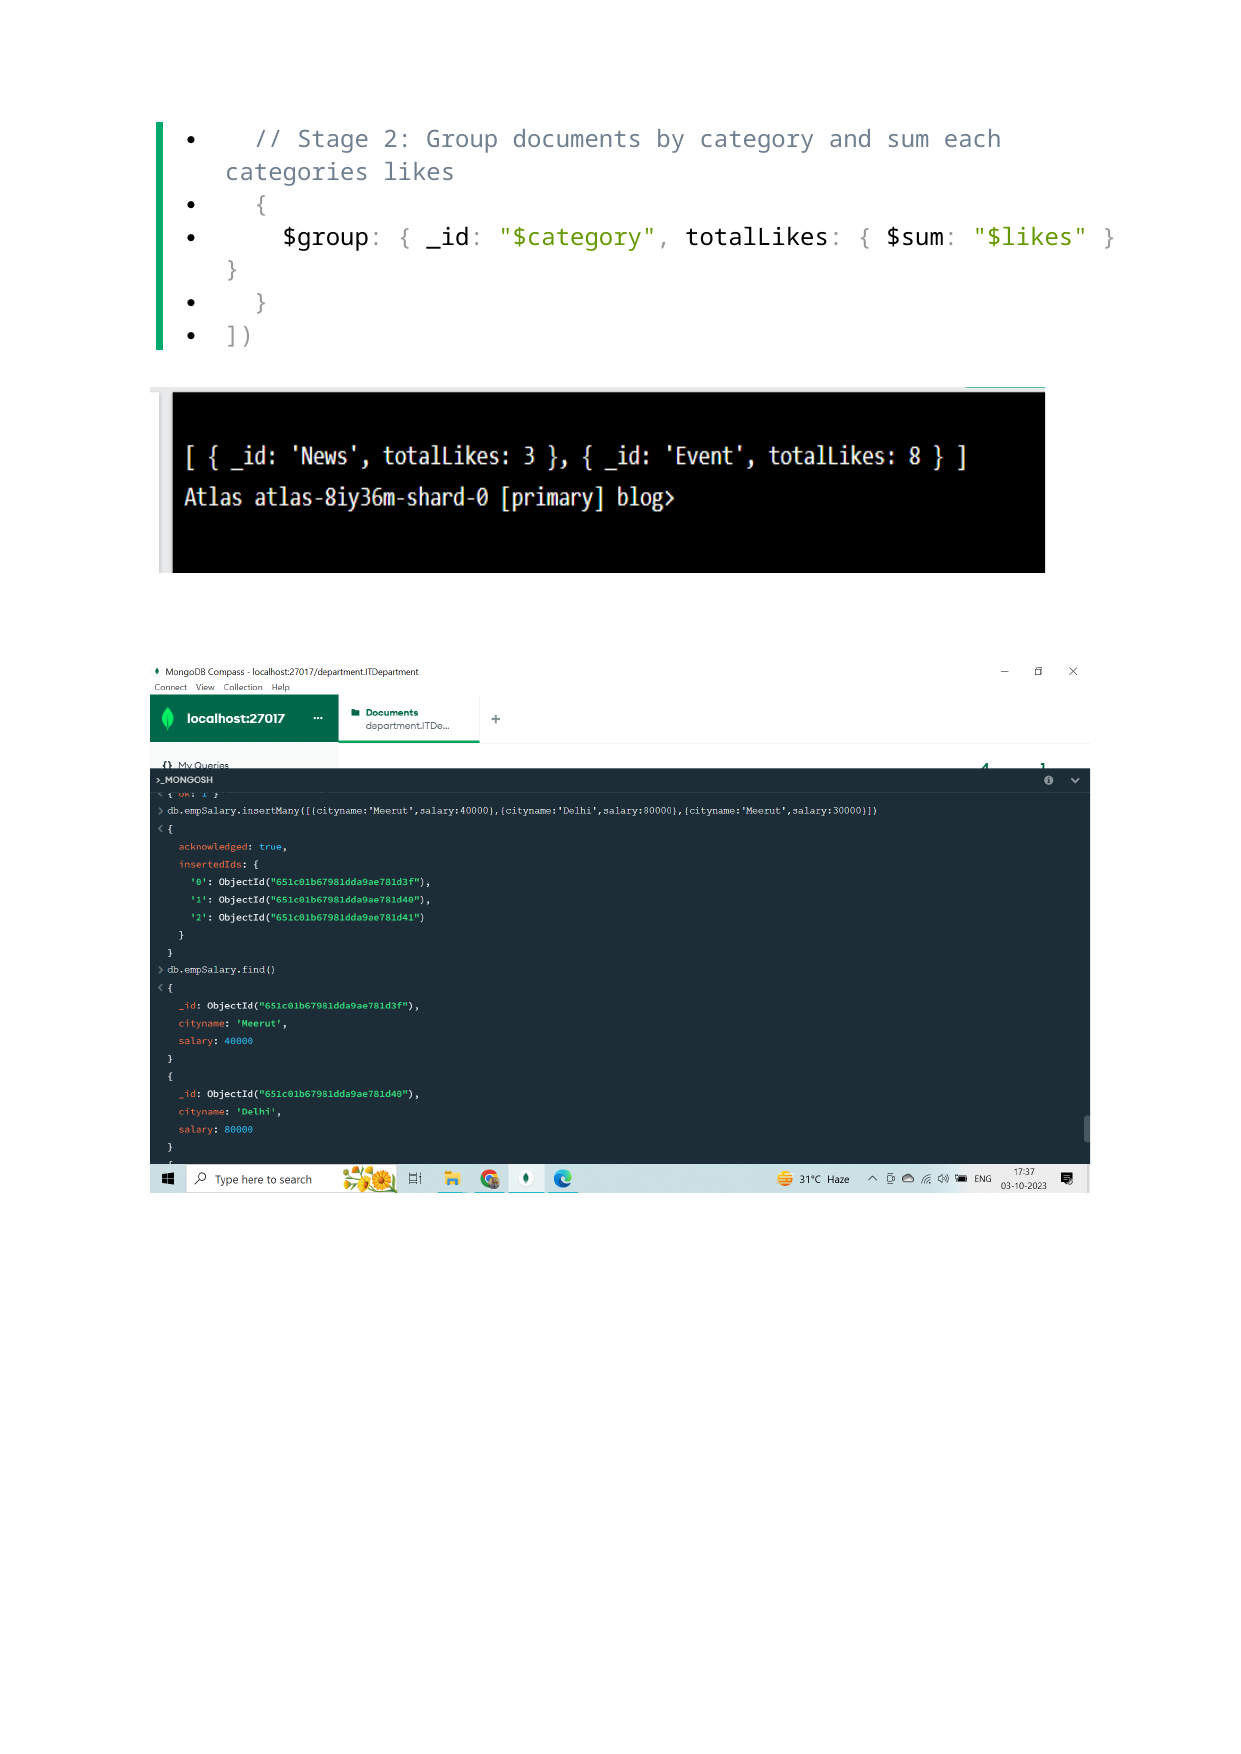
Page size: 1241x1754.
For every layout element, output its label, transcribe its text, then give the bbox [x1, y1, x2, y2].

list $group: { _id: "$category", totalLikes: { $sum: "$likes" } } [163, 220, 1121, 285]
picture [150, 663, 1091, 1193]
list // Stage 2: Group documents by category and sum each categories likes [163, 122, 1121, 187]
list ]) [163, 317, 1121, 350]
picture [150, 387, 1046, 573]
list } [163, 285, 1121, 317]
list { [163, 187, 1121, 220]
